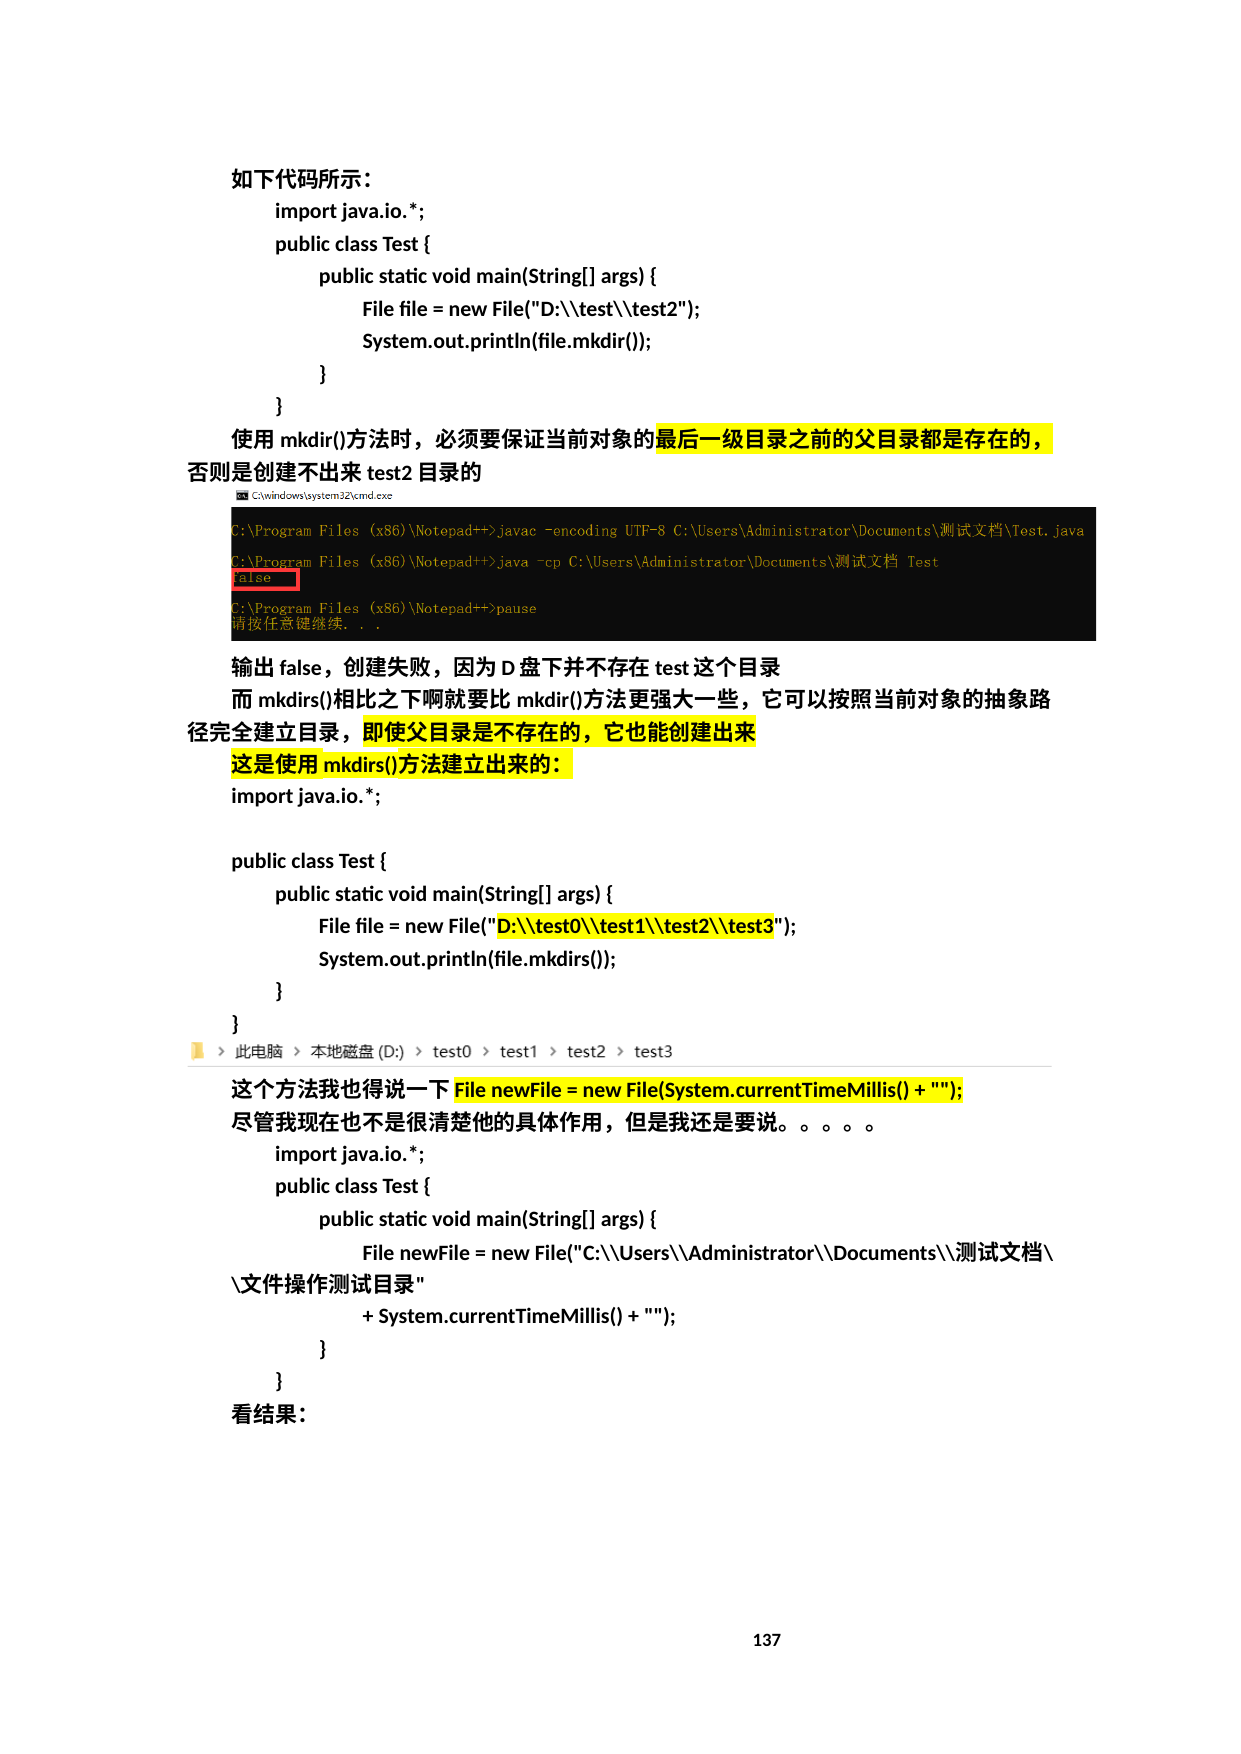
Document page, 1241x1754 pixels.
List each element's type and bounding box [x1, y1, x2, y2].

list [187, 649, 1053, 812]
picture [187, 1039, 1052, 1067]
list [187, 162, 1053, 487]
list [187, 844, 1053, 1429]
picture [231, 487, 1097, 641]
